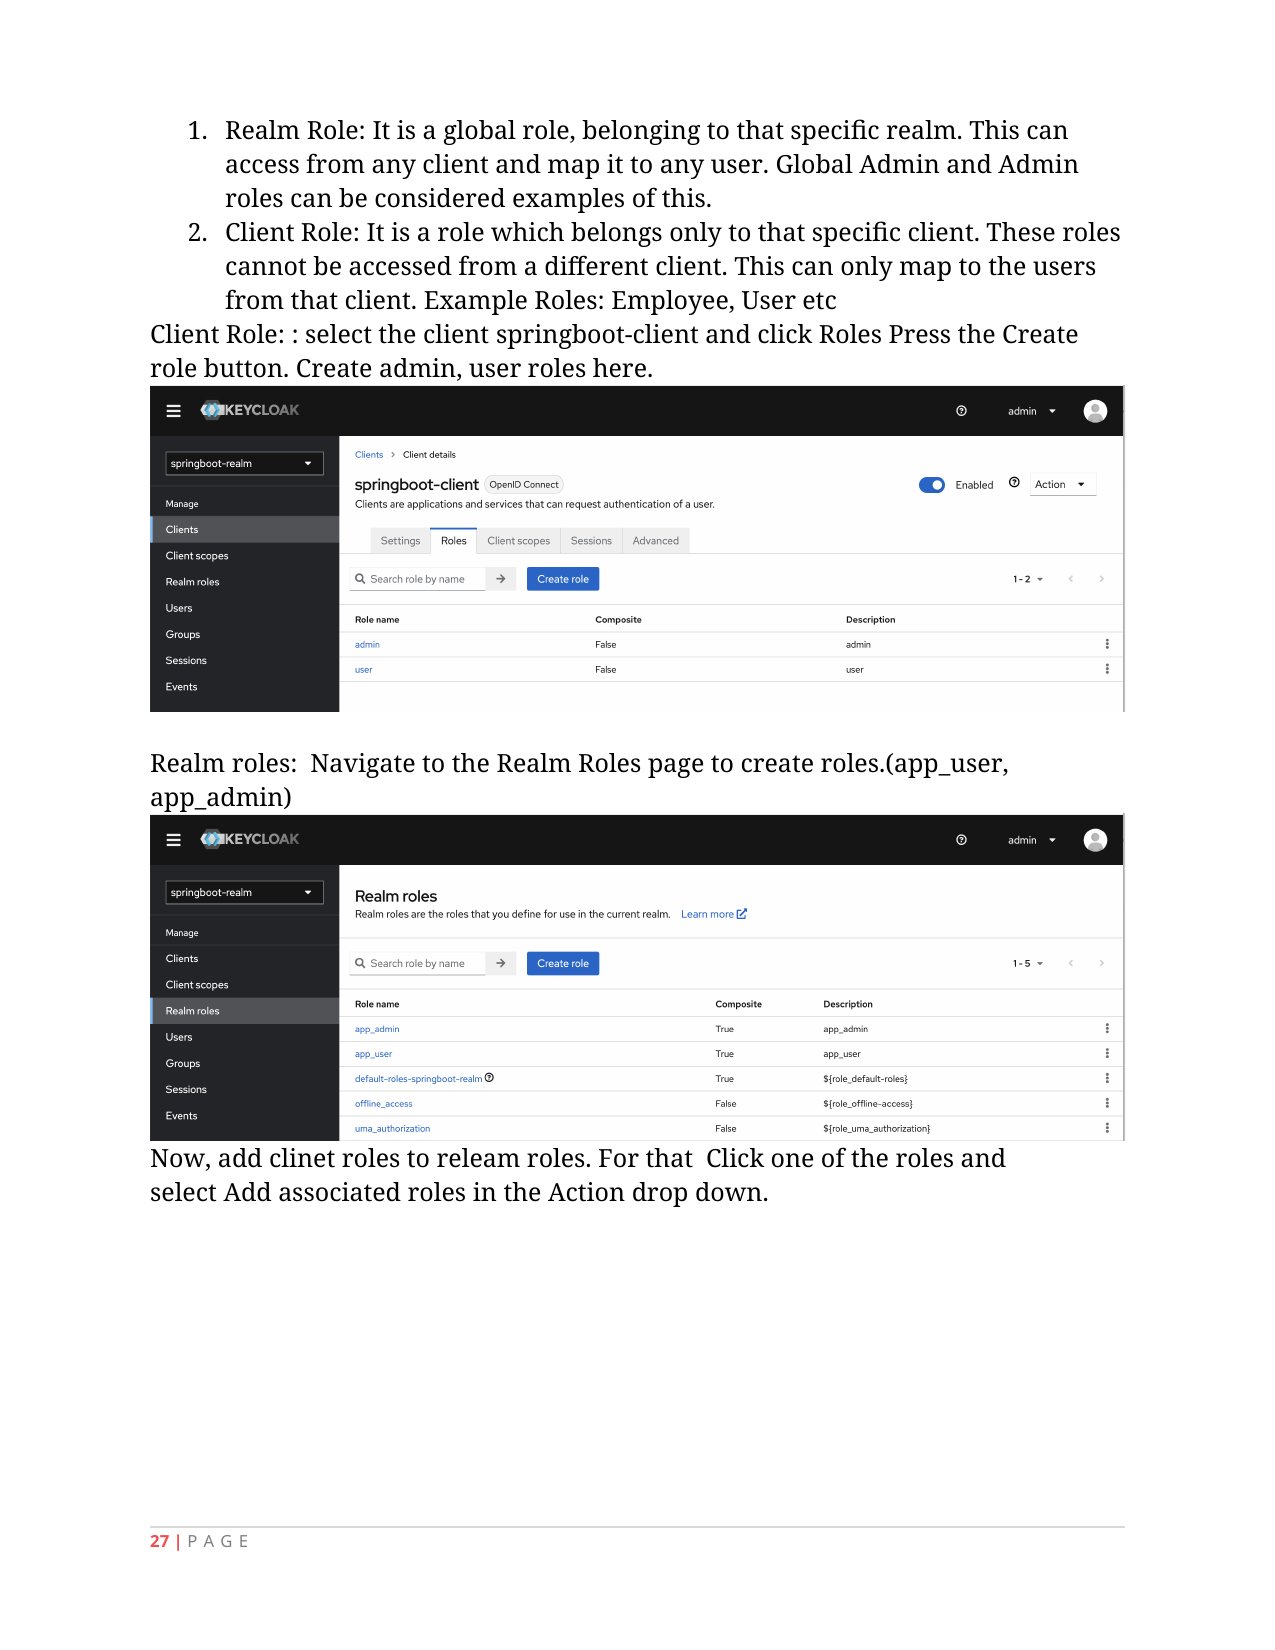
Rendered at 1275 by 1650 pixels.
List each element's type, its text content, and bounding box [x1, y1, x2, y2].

picture [150, 813, 1125, 1141]
list Realm Role: It is a global role, belonging to that specific realm. This can access from any client and map it to any user. Global Admin and Admin roles can be considered examples of this. [187, 112, 1125, 215]
text Client Role: : select the client springboot-client and click Roles Press the Create role button. Create admin, user roles here. [150, 317, 1125, 385]
picture [150, 385, 1125, 712]
list Client Role: It is a role which belongs only to that specific client. These roles cannot be accessed from a different client. This can only map to the users from that client. Example Roles: Employee, User etc [187, 215, 1125, 317]
text Realm roles: Navigate to the Realm Roles page to create roles.(app_user, app_admin) [150, 746, 1125, 813]
text Now, add clinet roles to releam roles. For that Click one of the roles and select Add associated roles in the Action drop down. [150, 1141, 1125, 1208]
